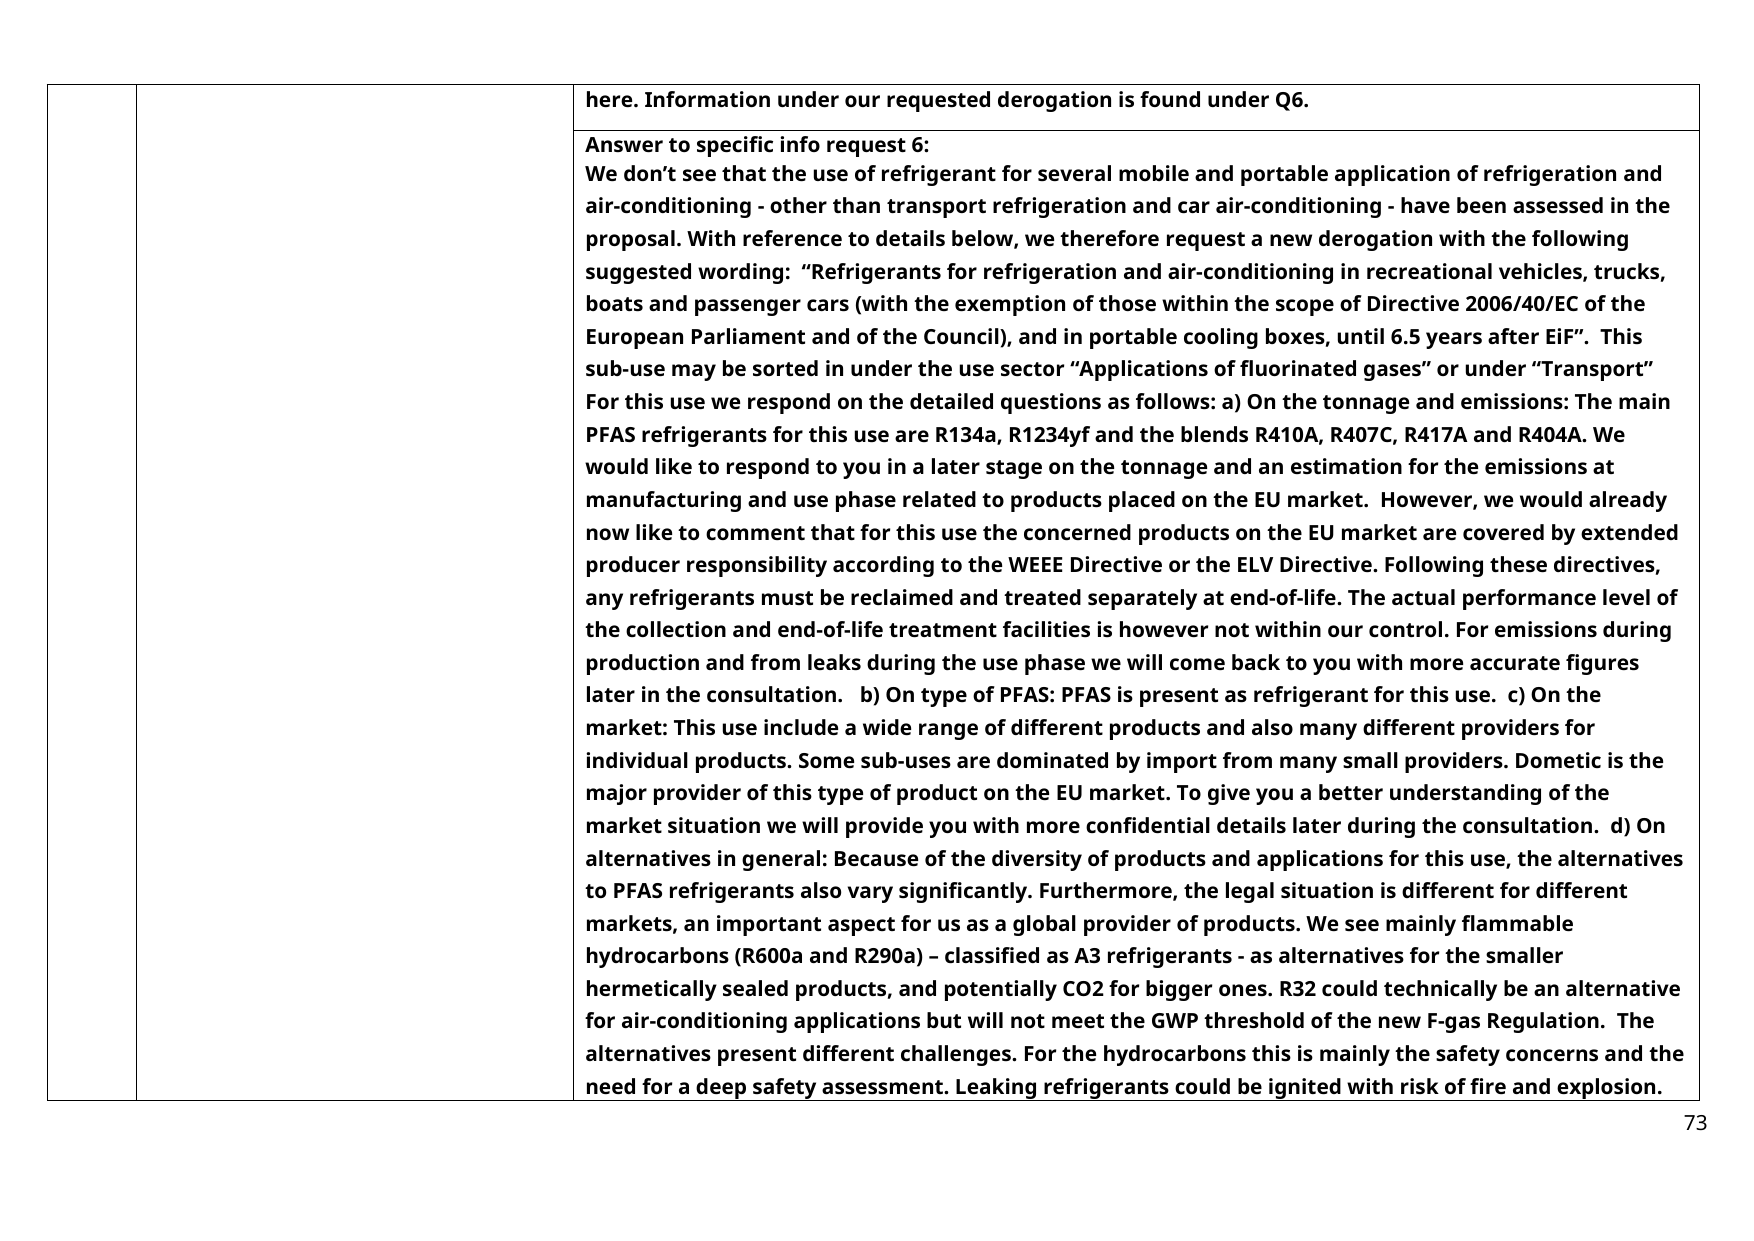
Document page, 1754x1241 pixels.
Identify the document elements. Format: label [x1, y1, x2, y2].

table_cell [574, 131, 1699, 1100]
table_cell [574, 85, 1699, 129]
